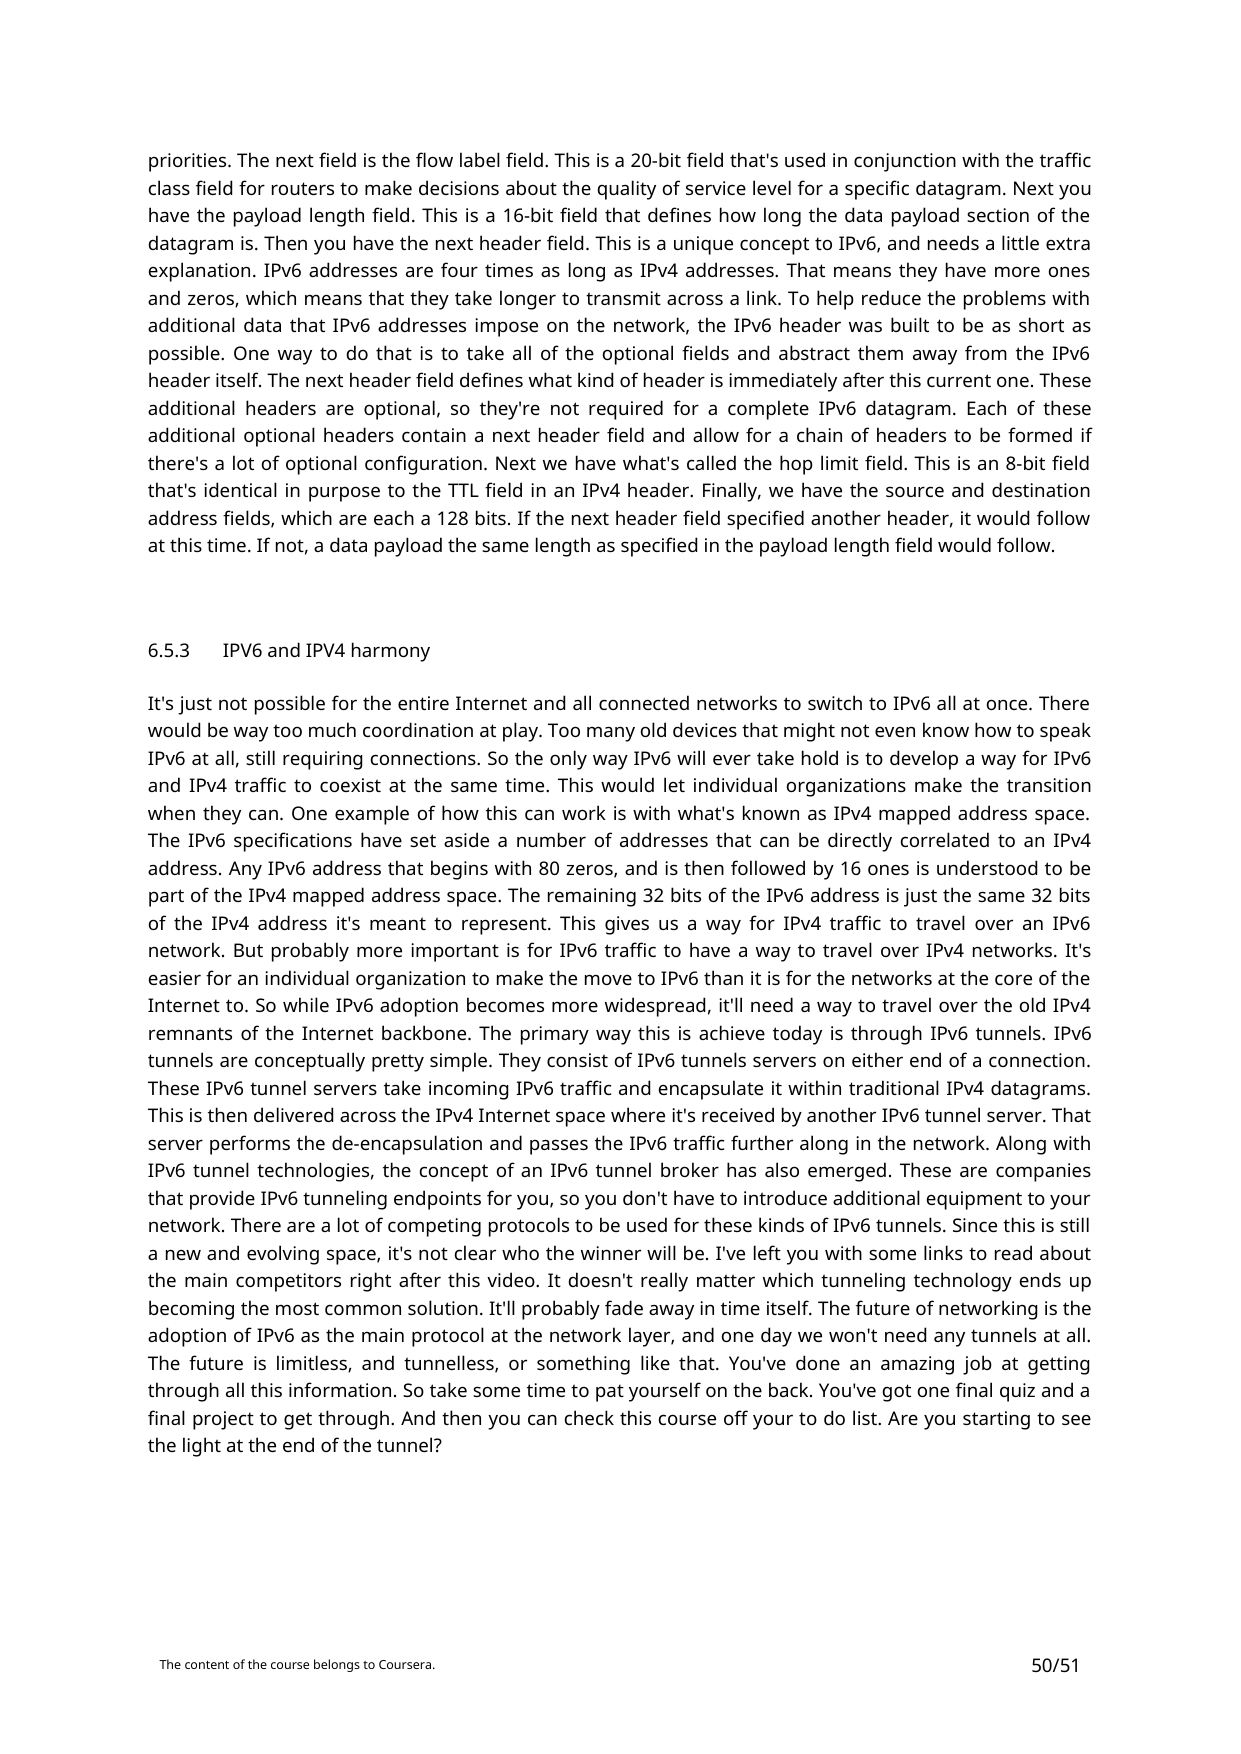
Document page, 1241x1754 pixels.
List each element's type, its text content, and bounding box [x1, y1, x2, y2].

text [148, 148, 1093, 558]
subtitle IPV6 and IPV4 harmony [148, 638, 1093, 663]
text It's just not possible for the entire Internet and all connected networks to switch to IPv6 all at once. There would be way too much coordination at play. Too many old devices that might not even know how to speak IPv6 at all, still requiring connections. So the only way IPv6 will ever take hold is to develop a way for IPv6 and IPv4 traffic to coexist at the same time. This would let individual organizations make the transition when they can. One example of how this can work is with what's known as IPv4 mapped address space. The IPv6 specifications have set aside a number of addresses that can be directly correlated to an IPv4 address. Any IPv6 address that begins with 80 zeros, and is then followed by 16 ones is understood to be part of the IPv4 mapped address space. The remaining 32 bits of the IPv6 address is just the same 32 bits of the IPv4 address it's meant to represent. This gives us a way for IPv4 traffic to travel over an IPv6 network. But probably more important is for IPv6 traffic to have a way to travel over IPv4 networks. It's easier for an individual organization to make the move to IPv6 than it is for the networks at the core of the Internet to. So while IPv6 adoption becomes more widespread, it'll need a way to travel over the old IPv4 remnants of the Internet backbone. The primary way this is achieve today is through IPv6 tunnels. IPv6 tunnels are conceptually pretty simple. They consist of IPv6 tunnels servers on either end of a connection. These IPv6 tunnel servers take incoming IPv6 traffic and encapsulate it within traditional IPv4 datagrams. This is then delivered across the IPv4 Internet space where it's received by another IPv6 tunnel server. That server performs the de-encapsulation and passes the IPv6 traffic further along in the network. Along with IPv6 tunnel technologies, the concept of an IPv6 tunnel broker has also emerged. These are companies that provide IPv6 tunneling endpoints for you, so you don't have to introduce additional equipment to your network. There are a lot of competing protocols to be used for these kinds of IPv6 tunnels. Since this is still a new and evolving space, it's not clear who the winner will be. I've left you with some links to read about the main competitors right after this video. It doesn't really matter which tunneling technology ends up becoming the most common solution. It'll probably fade away in time itself. The future of networking is the adoption of IPv6 as the main protocol at the network layer, and one day we won't need any tunnels at all. The future is limitless, and tunnelless, or something like that. You've done an amazing job at getting through all this information. So take some time to pat yourself on the back. You've got one final quiz and a final project to get through. And then you can check this course off your to do list. Are you starting to see the light at the end of the tunnel? [148, 690, 1093, 1458]
